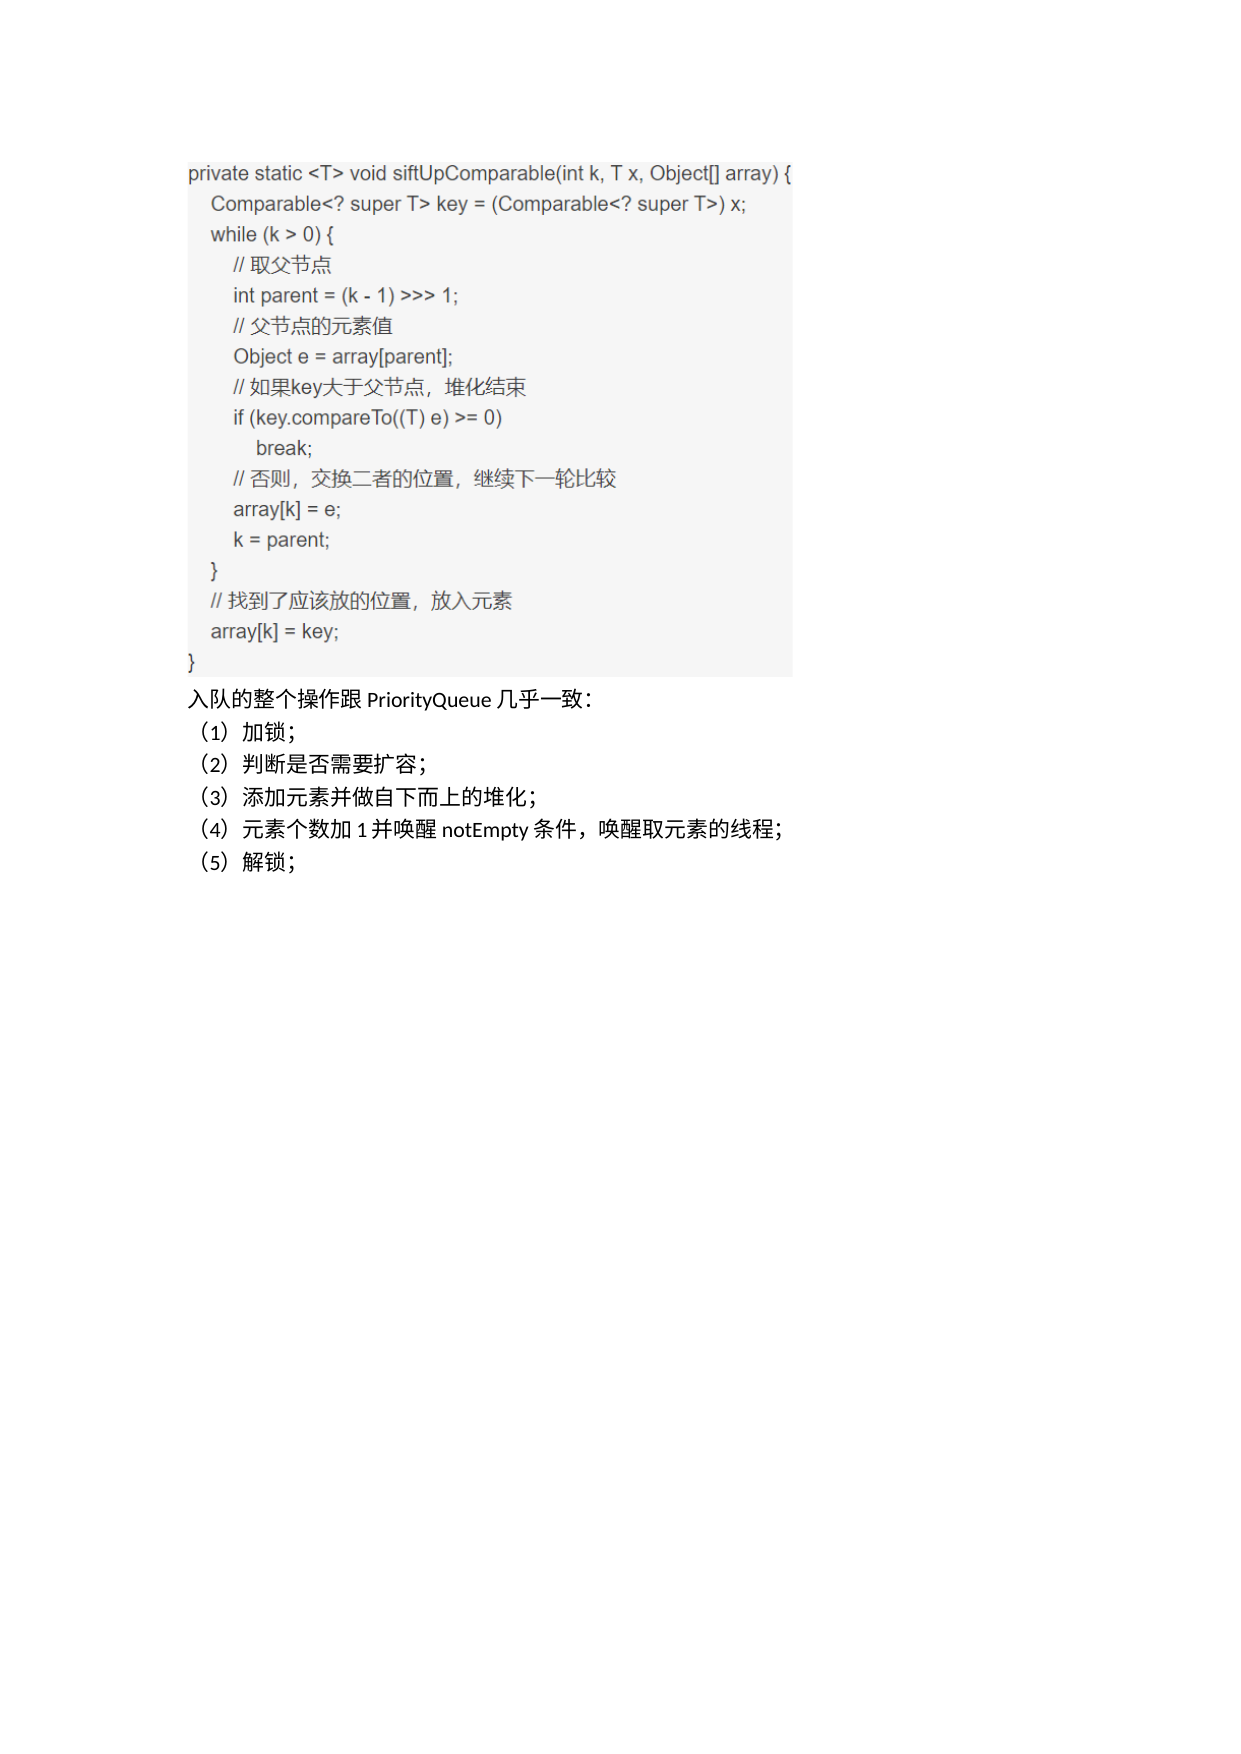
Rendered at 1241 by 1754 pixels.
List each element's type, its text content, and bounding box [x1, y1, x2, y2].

text （2）判断是否需要扩容； [187, 747, 1053, 779]
text （3）添加元素并做自下而上的堆化； [187, 779, 1053, 812]
text （1）加锁； [187, 714, 1053, 747]
text （4）元素个数加1并唤醒notEmpty条件，唤醒取元素的线程； [187, 812, 1053, 844]
text （5）解锁； [187, 844, 1053, 877]
picture [187, 162, 793, 677]
text 入队的整个操作跟PriorityQueue几乎一致： [187, 682, 1053, 714]
